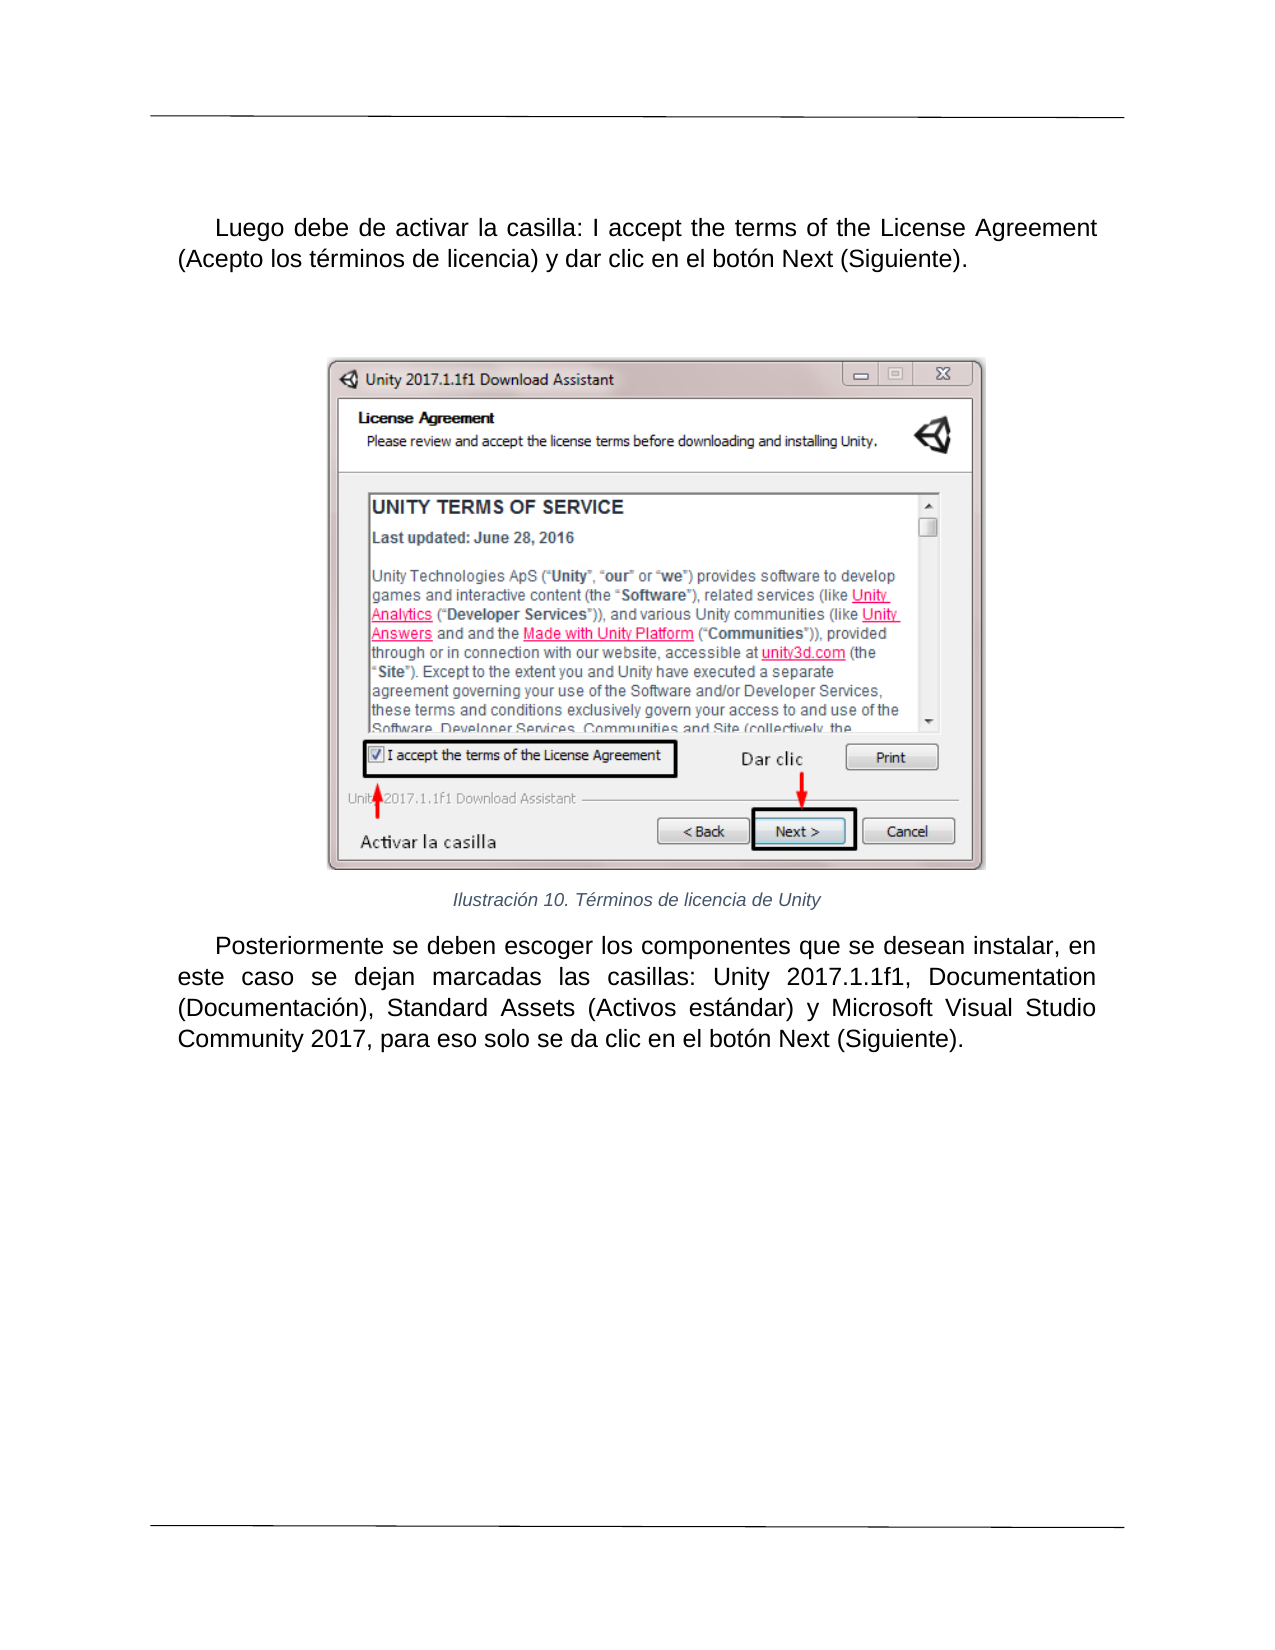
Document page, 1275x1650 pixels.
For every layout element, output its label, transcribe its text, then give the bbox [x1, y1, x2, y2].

text Luego debe de activar la casilla: I accept the terms of the License Agreement (Acepto los términos de licencia) y dar clic en el botón Next (Siguiente). [177, 213, 1098, 273]
picture [326, 357, 986, 870]
text Posteriormente se deben escoger los componentes que se desean instalar, en este caso se dejan marcadas las casillas: Unity 2017.1.1f1, Documentation (Documentación), Standard Assets (Activos estándar) y Microsoft Visual Studio Community 2017, para eso solo se da clic en el botón Next (Siguiente). [177, 931, 1098, 1053]
text Ilustración 10. Términos de licencia de Unity [177, 888, 1098, 910]
